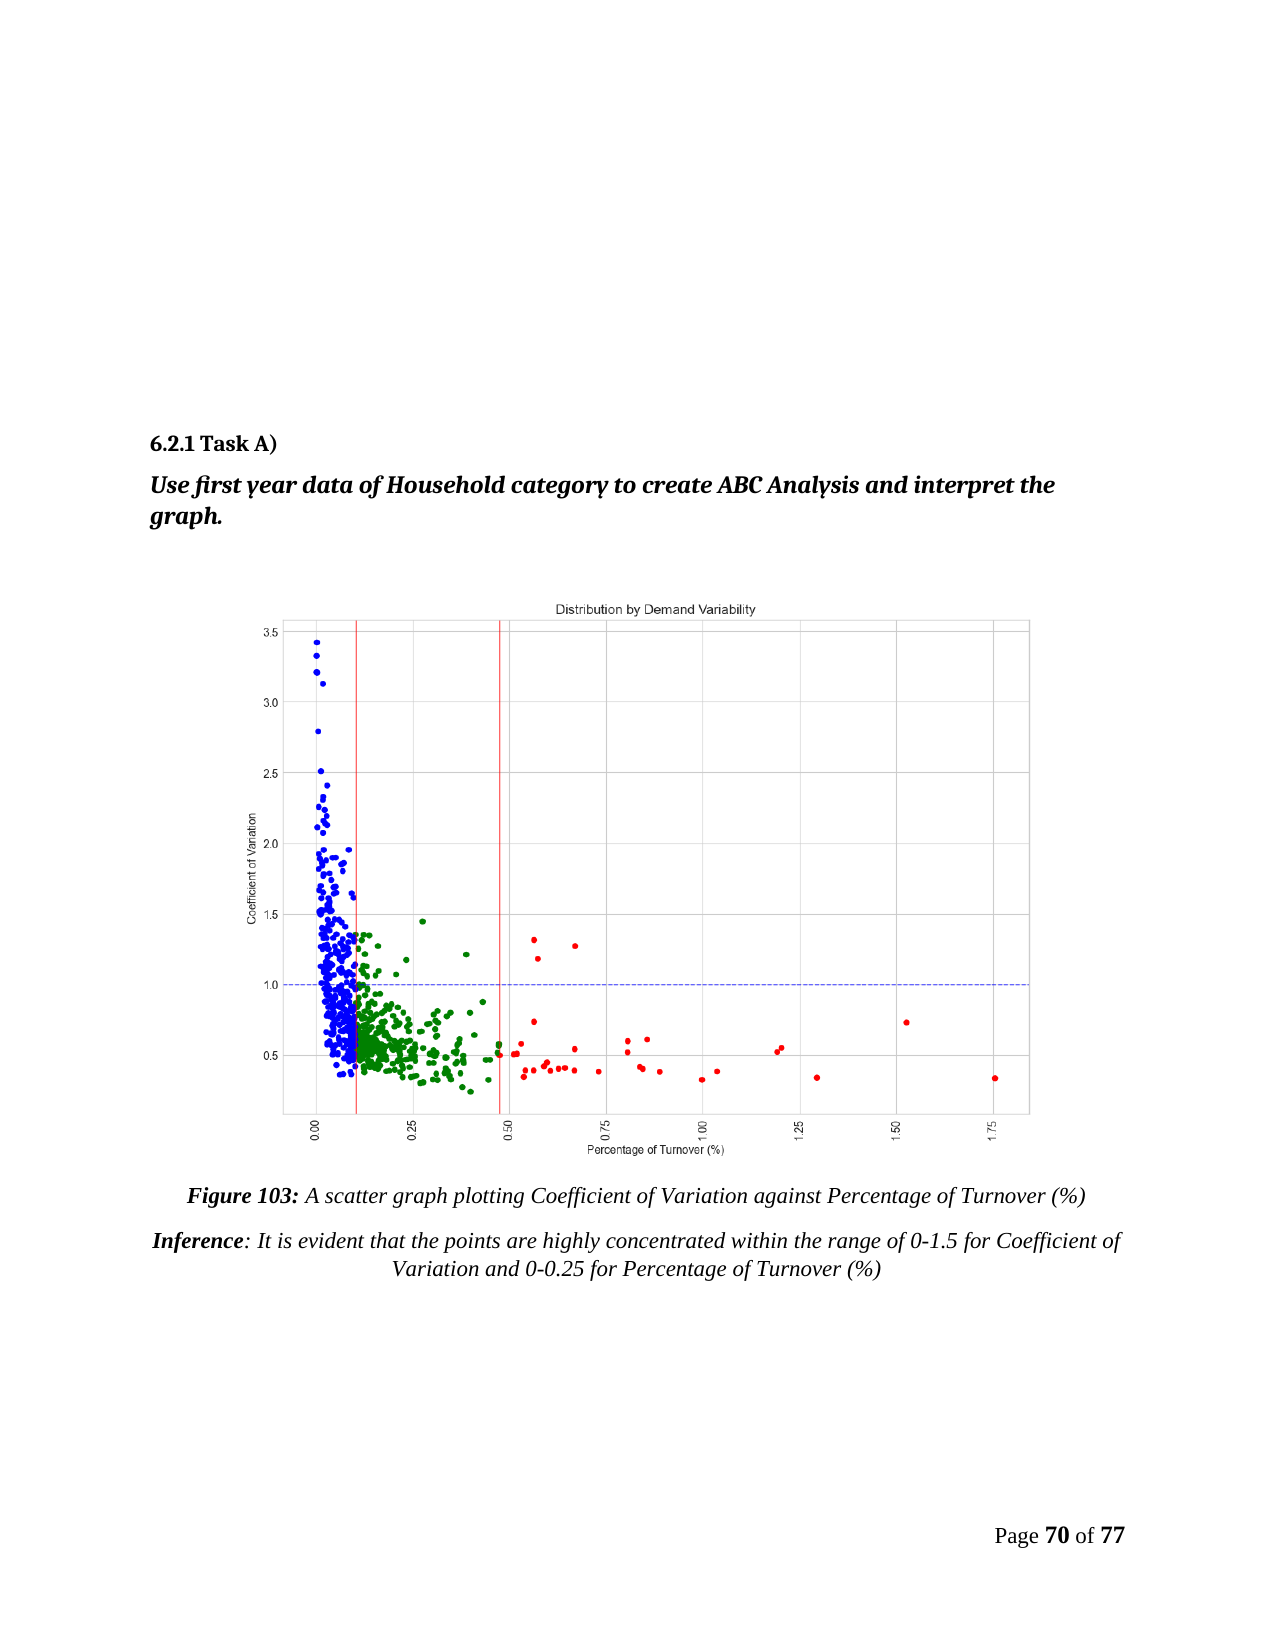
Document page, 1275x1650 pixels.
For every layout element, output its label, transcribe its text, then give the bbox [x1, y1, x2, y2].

text Figure 103: A scatter graph plotting Coefficient of Variation against Percentage of Turnover (%) [150, 1182, 1125, 1208]
subtitle 6.2.1 Task A) [150, 431, 1125, 458]
text Use first year data of Household category to create ABC Analysis and interpret the graph. [150, 471, 1125, 531]
text Inference: It is evident that the points are highly concentrated within the range of 0-1.5 for Coefficient of Variation and 0-0.25 for Percentage of Turnover (%) [150, 1227, 1125, 1282]
picture [239, 596, 1036, 1163]
